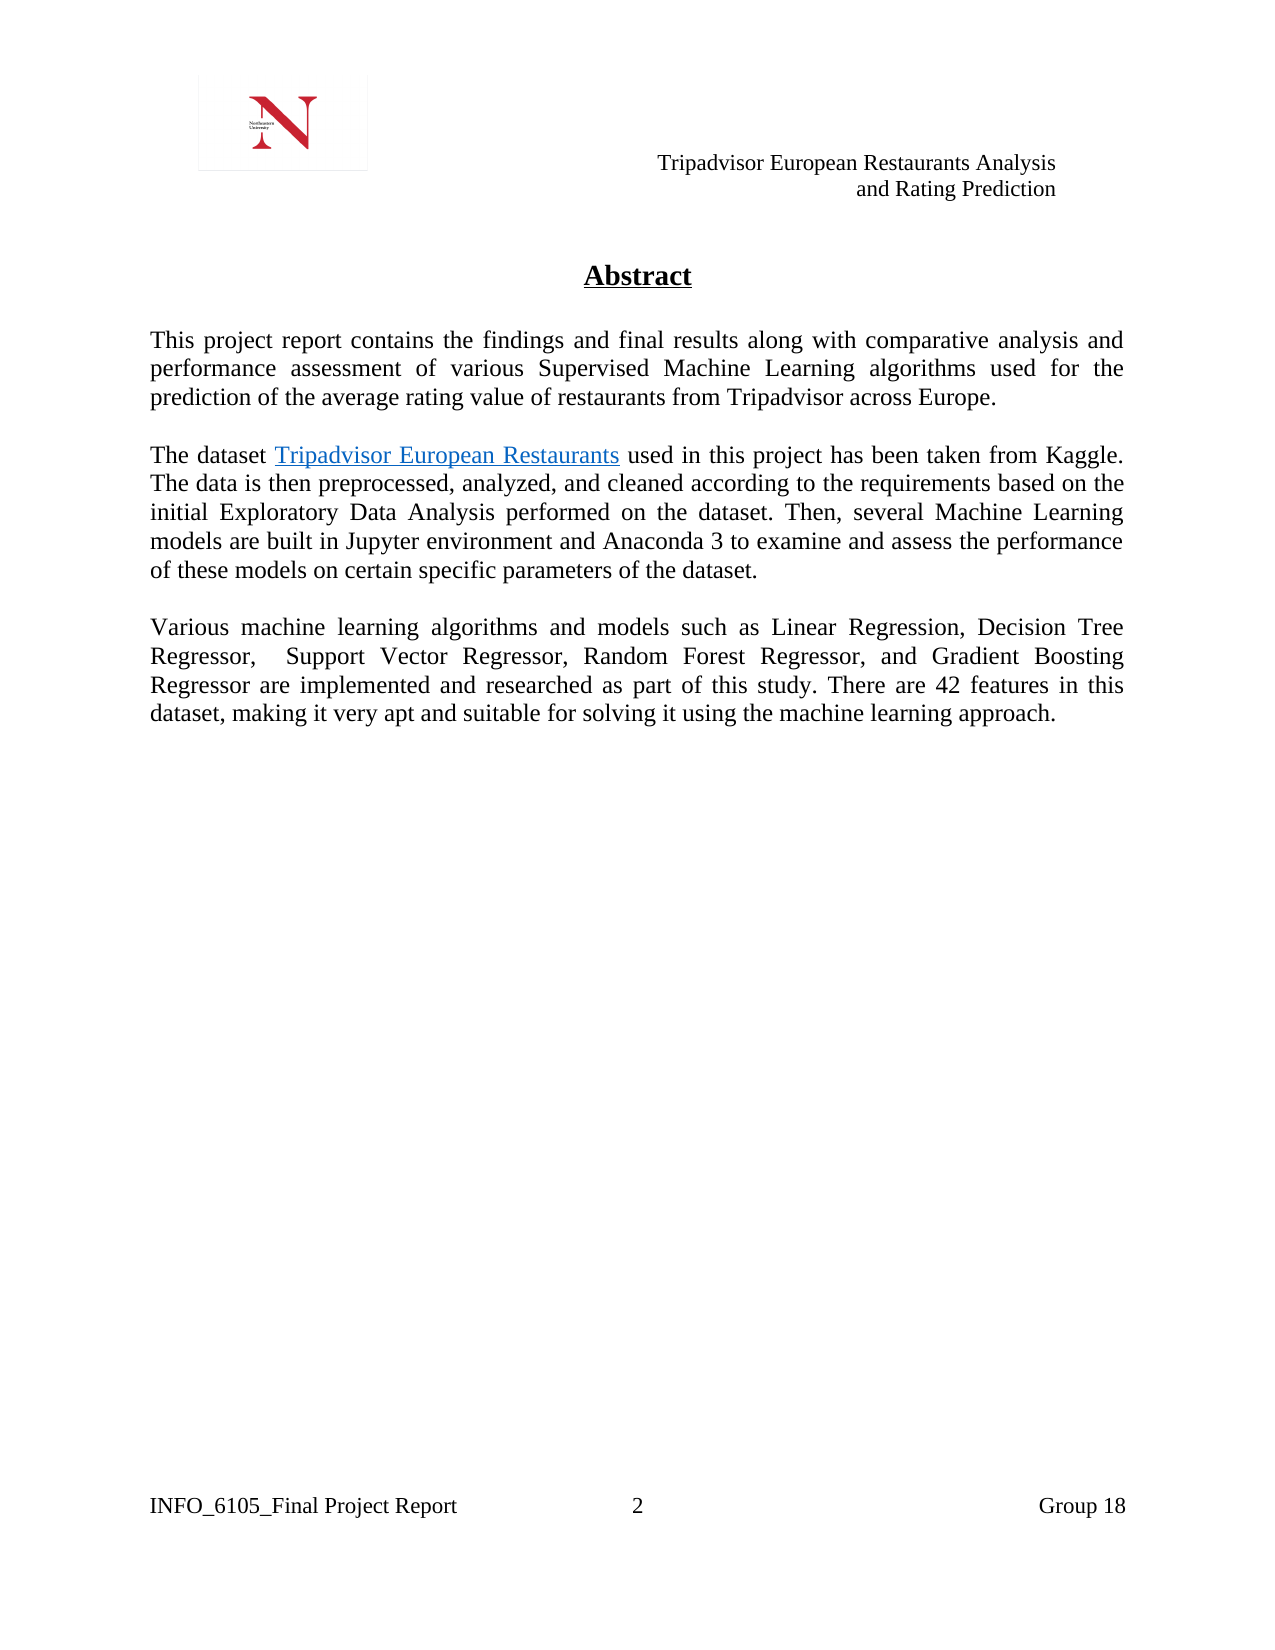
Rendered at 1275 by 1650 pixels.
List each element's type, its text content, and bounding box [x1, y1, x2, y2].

text The dataset Tripadvisor European Restaurants used in this project has been taken from Kaggle. The data is then preprocessed, analyzed, and cleaned according to the requirements based on the initial Exploratory Data Analysis performed on the dataset. Then, several Machine Learning models are built in Jupyter environment and Anaconda 3 to examine and assess the performance of these models on certain specific parameters of the dataset. [150, 440, 1125, 583]
text Various machine learning algorithms and models such as Linear Regression, Decision Tree Regressor, Support Vector Regressor, Random Forest Regressor, and Gradient Boosting Regressor are implemented and researched as part of this study. There are 42 features in this dataset, making it very apt and suitable for solving it using the machine learning approach. [150, 612, 1125, 727]
text Abstract [150, 258, 1125, 291]
picture [198, 75, 368, 171]
text This project report contains the findings and final results along with comparative analysis and performance assessment of various Supervised Machine Learning algorithms used for the prediction of the average rating value of restaurants from Tripadvisor across Europe. [150, 325, 1125, 411]
